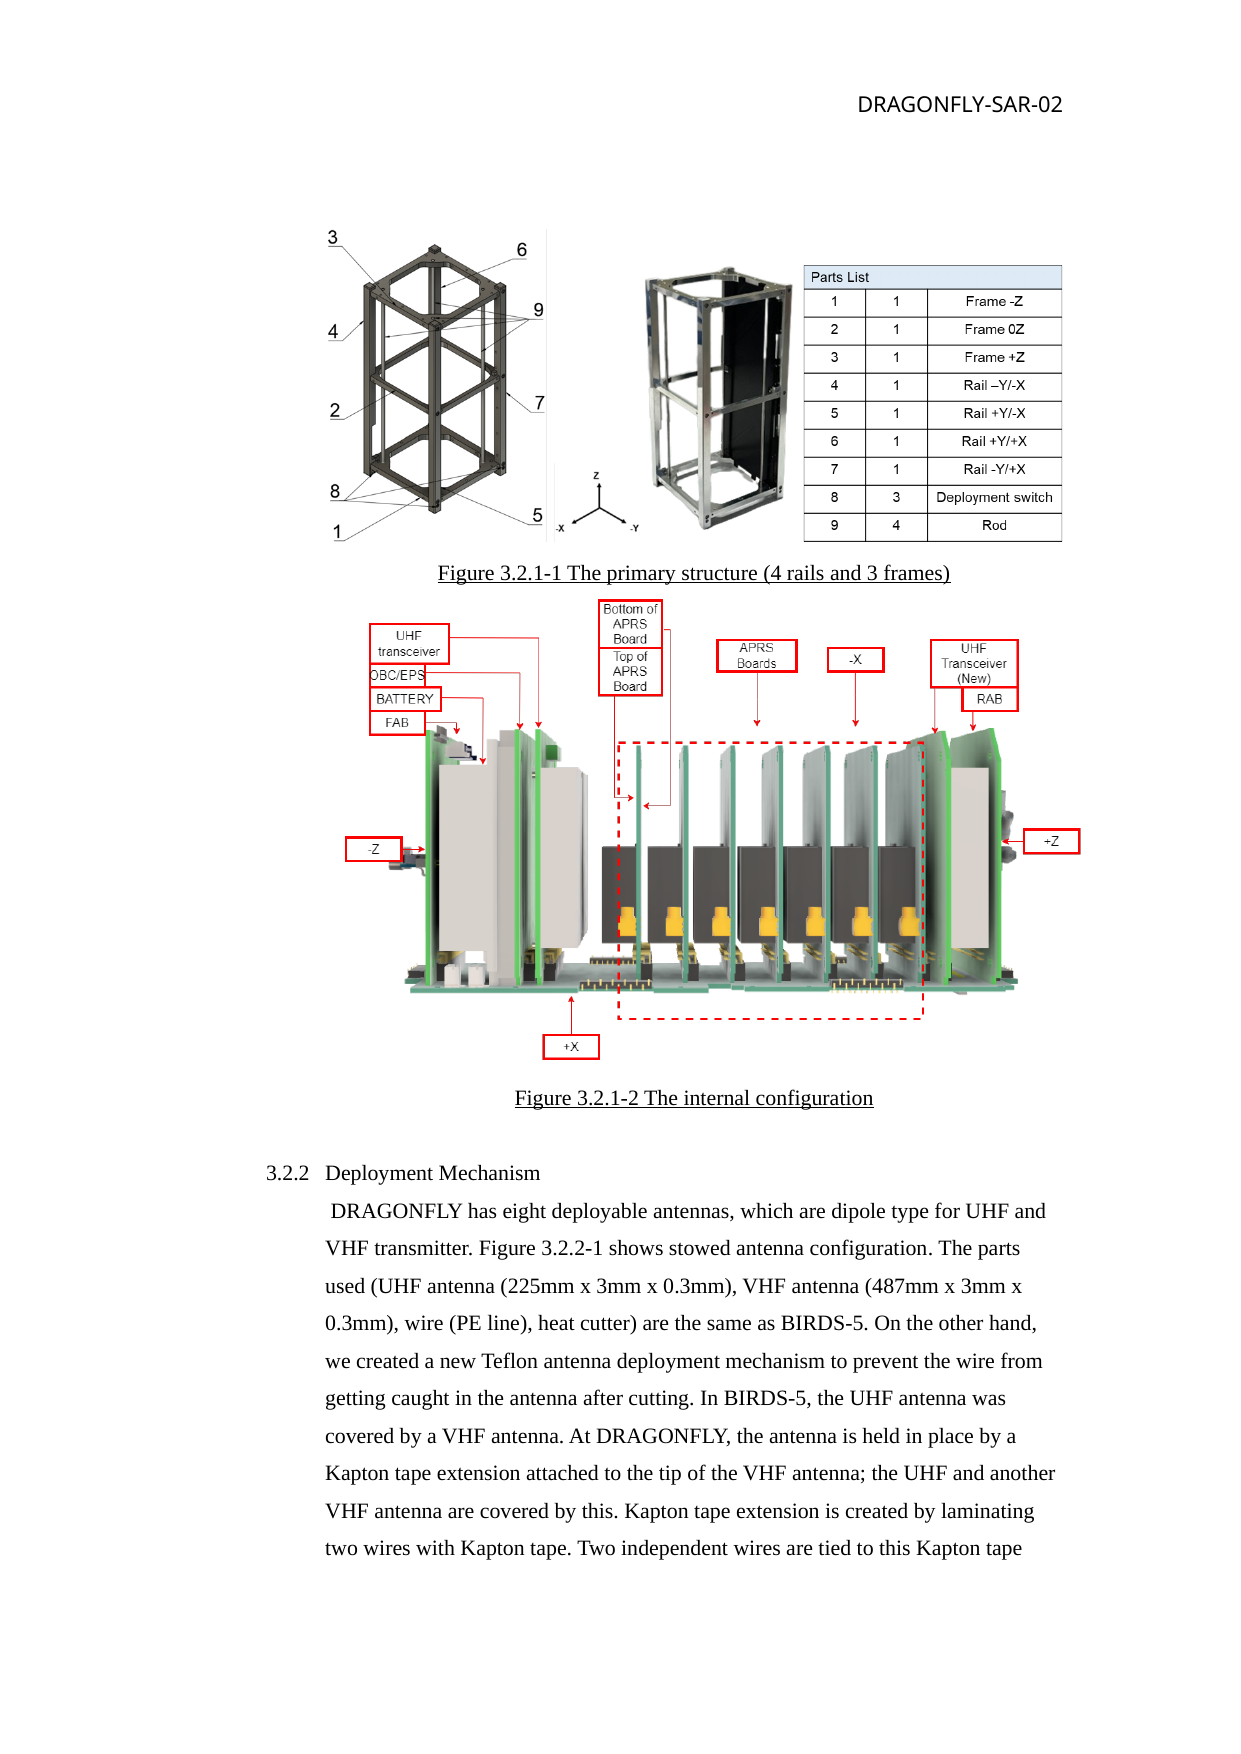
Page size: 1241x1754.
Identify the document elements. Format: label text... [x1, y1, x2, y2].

picture [325, 591, 1096, 1065]
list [266, 1154, 1063, 1567]
list Figure 3.2.1-2 The internal configuration [325, 1065, 1063, 1117]
list Figure 3.2.1-1 The primary structure (4 rails and 3 frames) [325, 554, 1063, 591]
picture [325, 229, 1063, 542]
